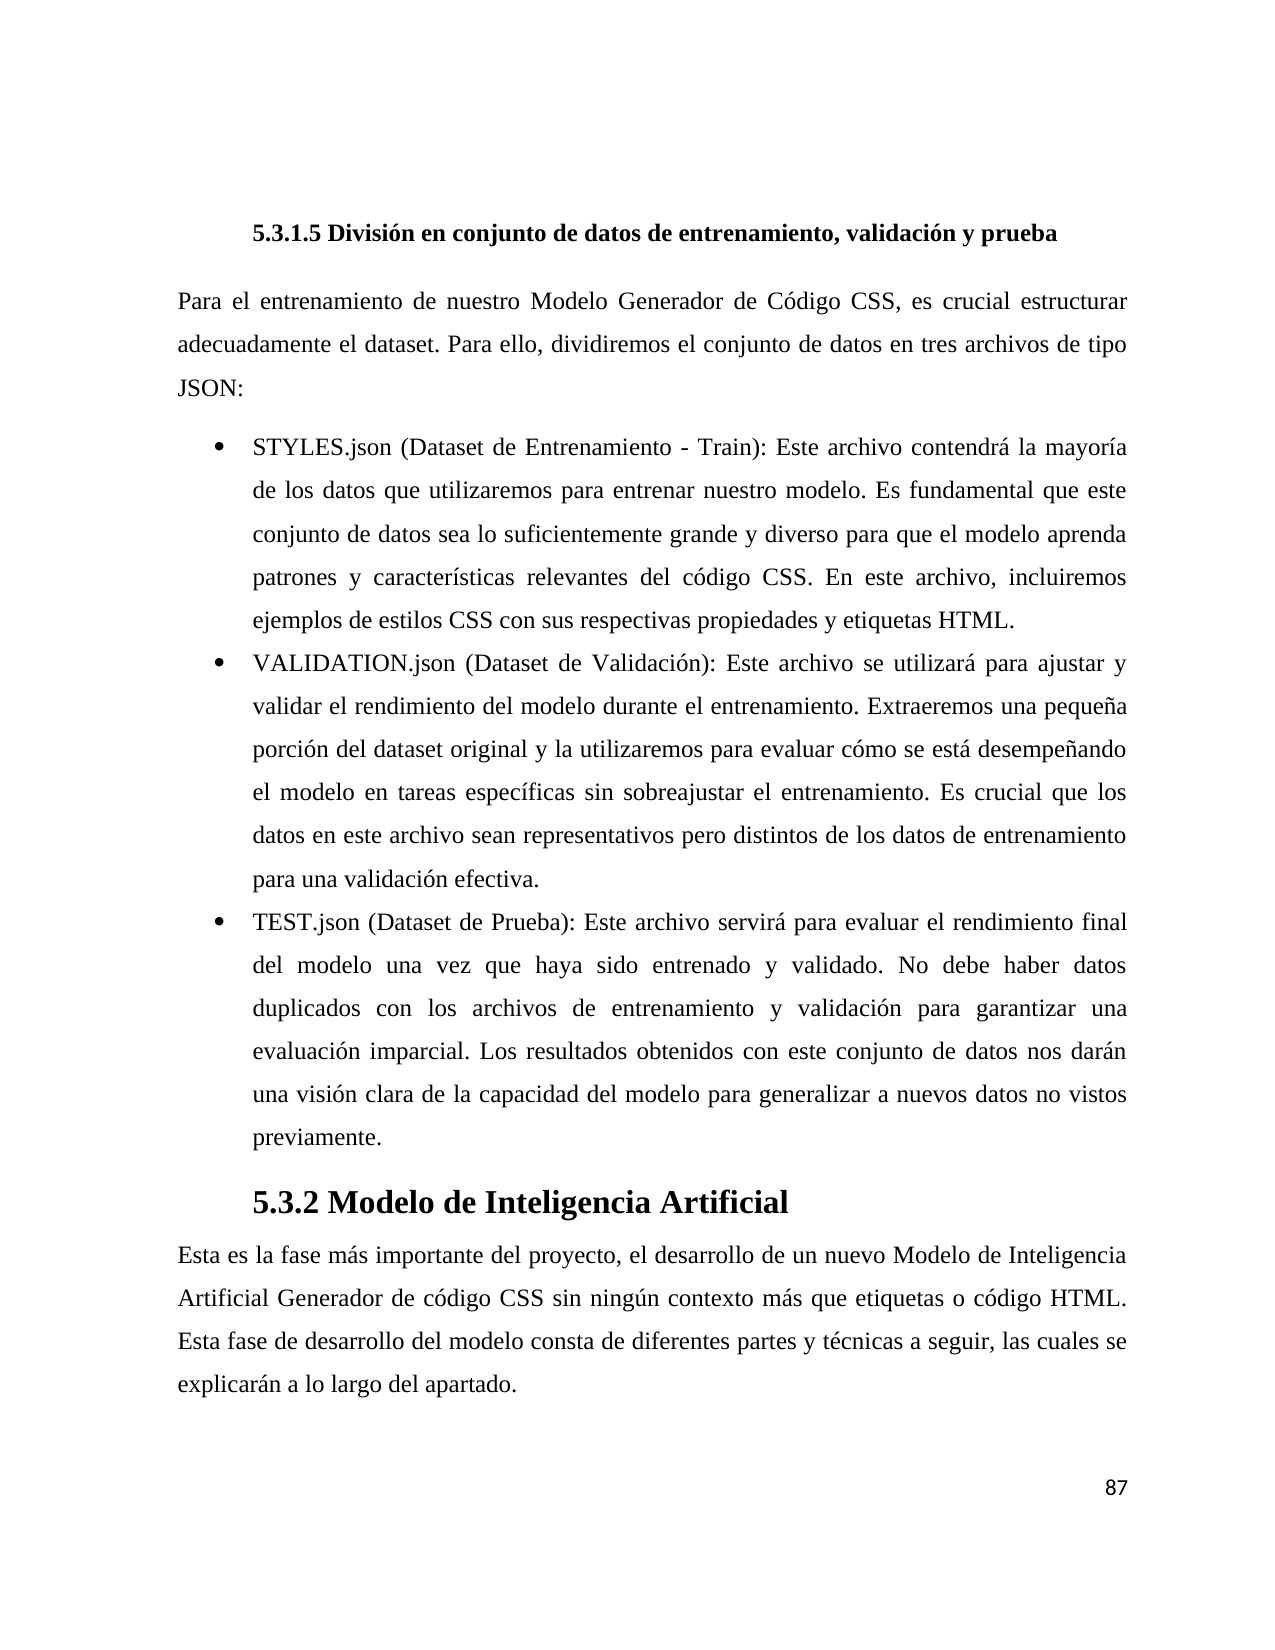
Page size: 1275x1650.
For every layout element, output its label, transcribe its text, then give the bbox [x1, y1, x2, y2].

list STYLES.json (Dataset de Entrenamiento - Train): Este archivo contendrá la mayoría de los datos que utilizaremos para entrenar nuestro modelo. Es fundamental que este conjunto de datos sea lo suficientemente grande y diverso para que el modelo aprenda patrones y características relevantes del código CSS. En este archivo, incluiremos ejemplos de estilos CSS con sus respectivas propiedades y etiquetas HTML. [215, 432, 1128, 634]
subtitle 5.3.1.5 División en conjunto de datos de entrenamiento, validación y prueba [177, 218, 1128, 247]
list TEST.json (Dataset de Prueba): Este archivo servirá para evaluar el rendimiento final del modelo una vez que haya sido entrenado y validado. No debe haber datos duplicados con los archivos de entrenamiento y validación para garantizar una evaluación imparcial. Los resultados obtenidos con este conjunto de datos nos darán una visión clara de la capacidad del modelo para generalizar a nuevos datos no vistos previamente. [215, 907, 1128, 1151]
list VALIDATION.json (Dataset de Validación): Este archivo se utilizará para ajustar y validar el rendimiento del modelo durante el entrenamiento. Extraeremos una pequeña porción del dataset original y la utilizaremos para evaluar cómo se está desempeñando el modelo en tareas específicas sin sobreajustar el entrenamiento. Es crucial que los datos en este archivo sean representativos pero distintos de los datos de entrenamiento para una validación efectiva. [215, 648, 1128, 892]
text Para el entrenamiento de nuestro Modelo Generador de Código CSS, es crucial estructurar adecuadamente el dataset. Para ello, dividiremos el conjunto de datos en tres archivos de tipo JSON: [177, 286, 1128, 401]
text Esta es la fase más importante del proyecto, el desarrollo de un nuevo Modelo de Inteligencia Artificial Generador de código CSS sin ningún contexto más que etiquetas o código HTML. Esta fase de desarrollo del modelo consta de diferentes partes y técnicas a seguir, las cuales se explicarán a lo largo del apartado. [177, 1240, 1128, 1398]
subtitle 5.3.2 Modelo de Inteligencia Artificial [177, 1182, 1128, 1221]
